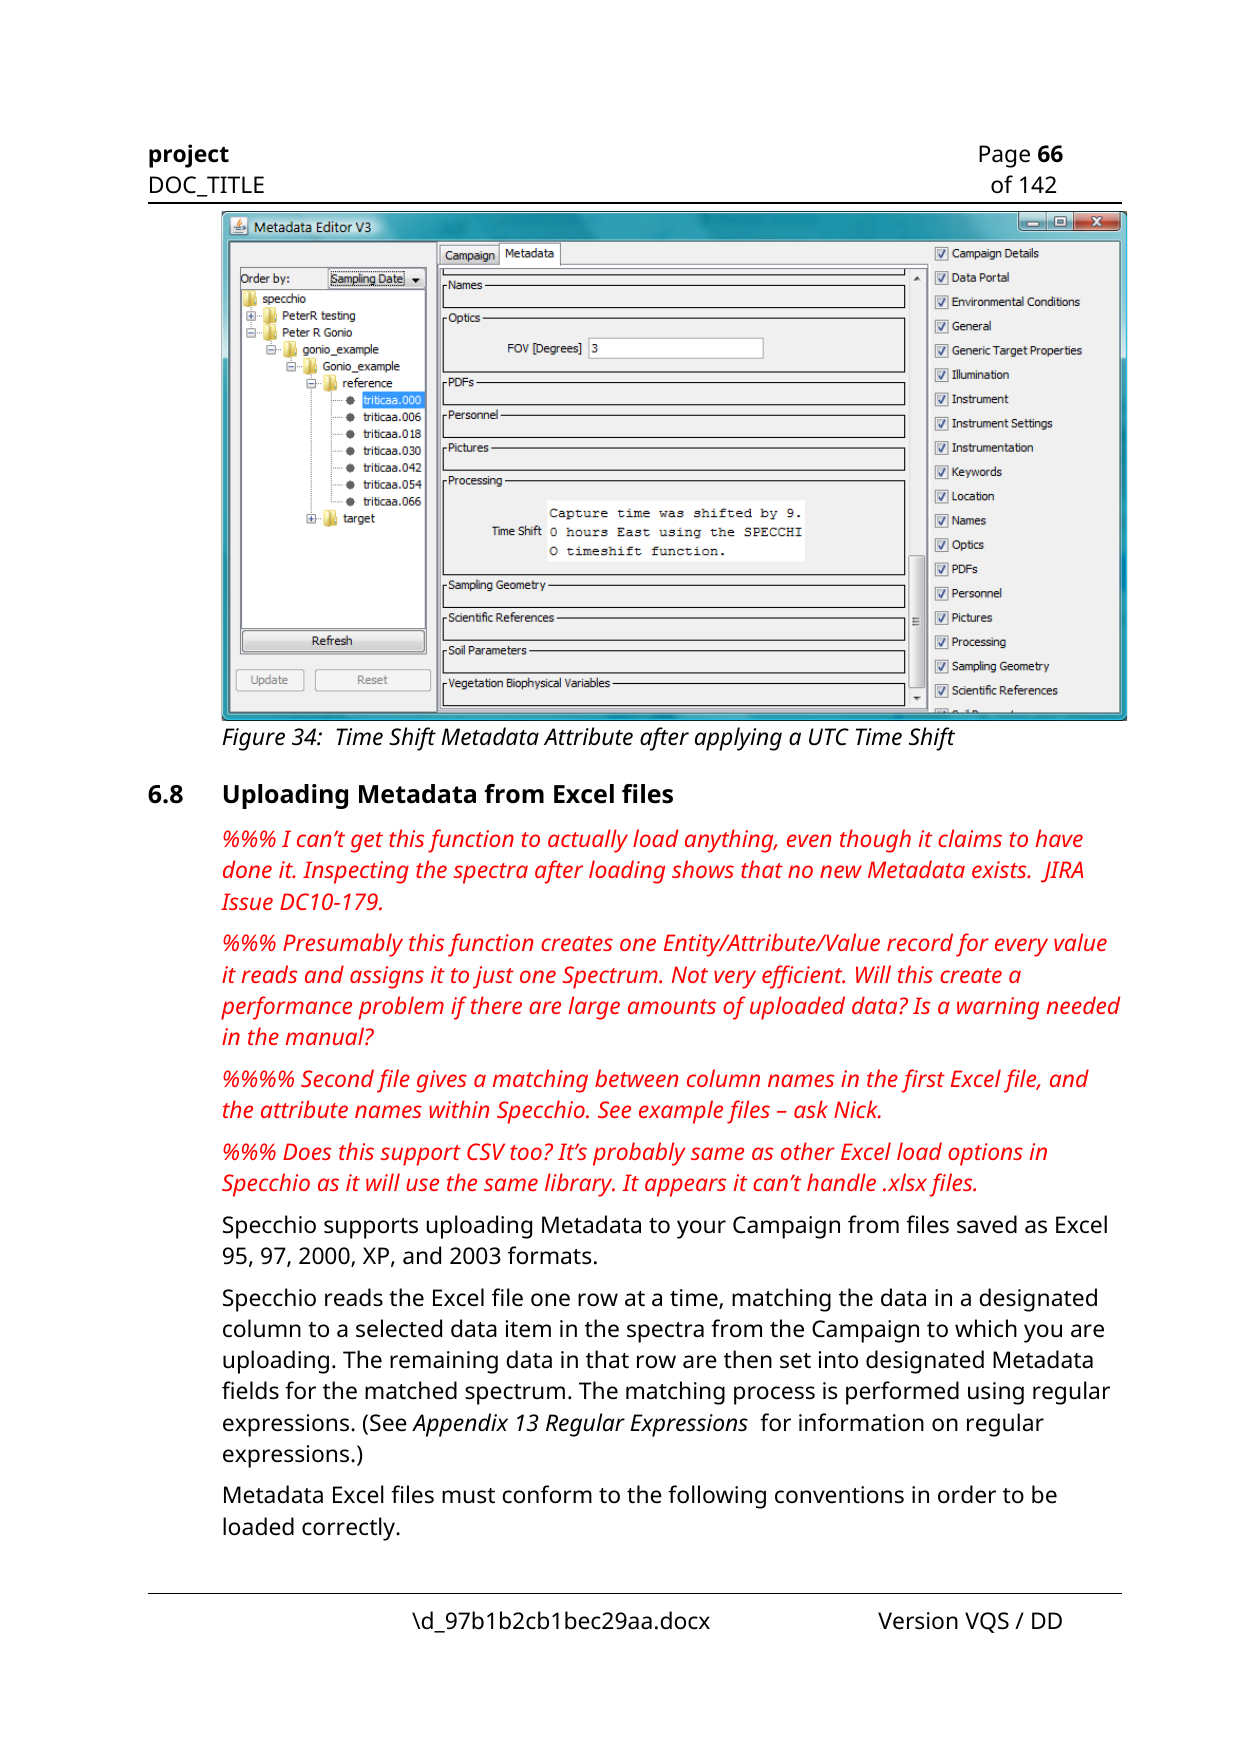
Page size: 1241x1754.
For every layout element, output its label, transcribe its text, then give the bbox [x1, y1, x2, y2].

text Specchio supports uploading Metadata to your Campaign from files saved as Excel 95, 97, 2000, XP, and 2003 formats. [222, 1209, 1122, 1271]
picture [221, 211, 1128, 721]
text %%% I can’t get this function to actually load anything, even though it claims to have done it. Inspecting the spectra after loading shows that no new Metadata exists. JIRA Issue DC10-179. [222, 823, 1122, 917]
subtitle Uploading Metadata from Excel files [148, 777, 1122, 811]
text %%% Presumably this function creates one Entity/Attribute/Value record for every value it reads and assigns it to just one Spectrum. Not very efficient. Will this create a performance problem if there are large amounts of uploaded data? Is a warning needed in the manual? [222, 927, 1122, 1052]
text %%% Does this support CSV too? It’s probably same as other Excel load options in Specchio as it will use the same library. It appears it can’t handle .xlsx files. [222, 1136, 1122, 1198]
text Metadata Excel files must conform to the following conventions in order to be loaded correctly. [222, 1479, 1122, 1542]
text %%%% Second file gives a matching between column names in the first Excel file, and the attribute names within Specchio. See example files – ask Nick. [222, 1063, 1122, 1125]
